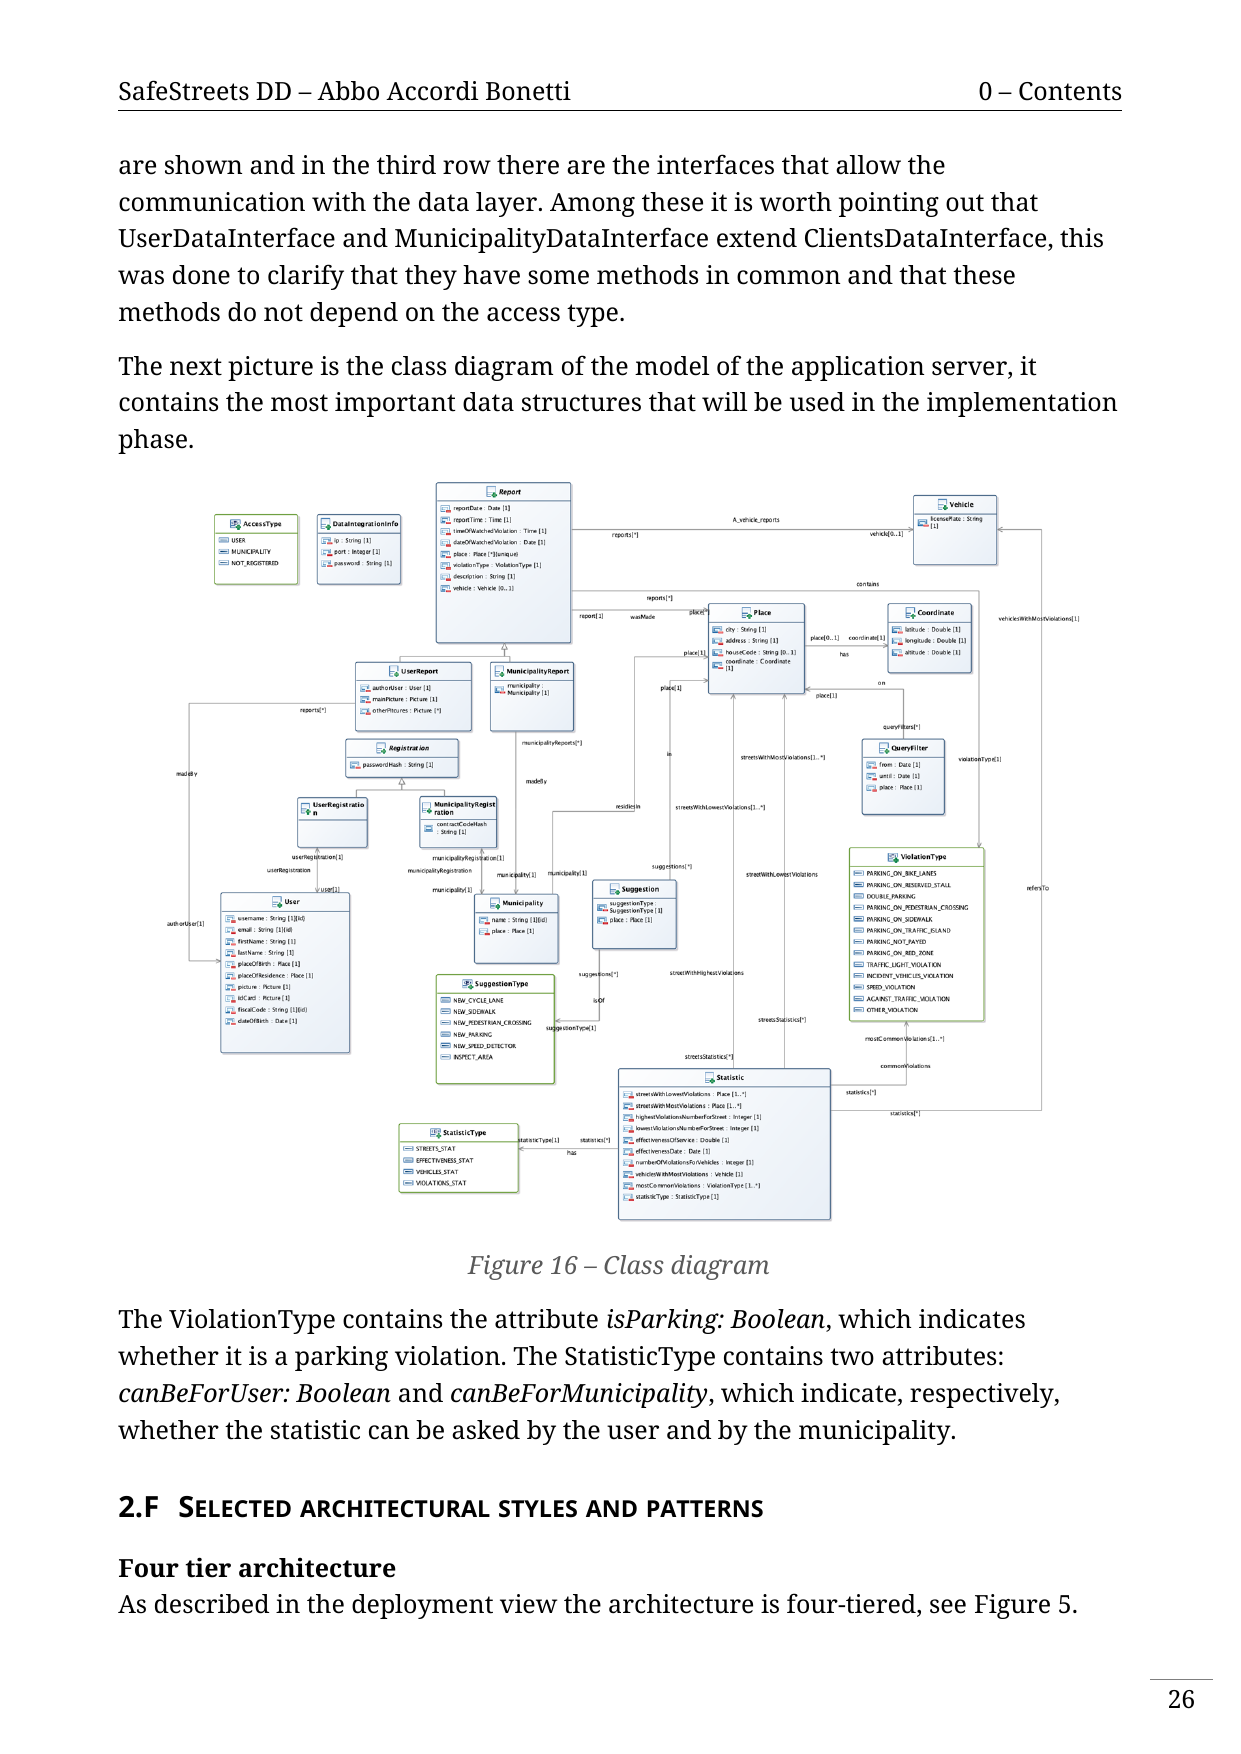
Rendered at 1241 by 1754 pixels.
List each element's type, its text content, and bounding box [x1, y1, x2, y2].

picture [150, 475, 1091, 1228]
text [118, 148, 1122, 329]
subtitle Four tier architecture [118, 1550, 1122, 1584]
text As described in the deployment view the architecture is four-tiered, see Figure 5. [118, 1587, 1122, 1621]
text The ViolationType contains the attribute isParking: Boolean, which indicates whether it is a parking violation. The StatisticType contains two attributes: canBeForUser: Boolean and canBeForMunicipality, which indicate, respectively, whether the statistic can be asked by the user and by the municipality. [118, 1302, 1122, 1447]
subtitle Selected architectural styles and patterns [118, 1487, 1122, 1526]
text Figure 16 – Class diagram [118, 1247, 1122, 1281]
text The next picture is the class diagram of the model of the application server, it contains the most important data structures that will be used in the implementation phase. [118, 348, 1122, 456]
